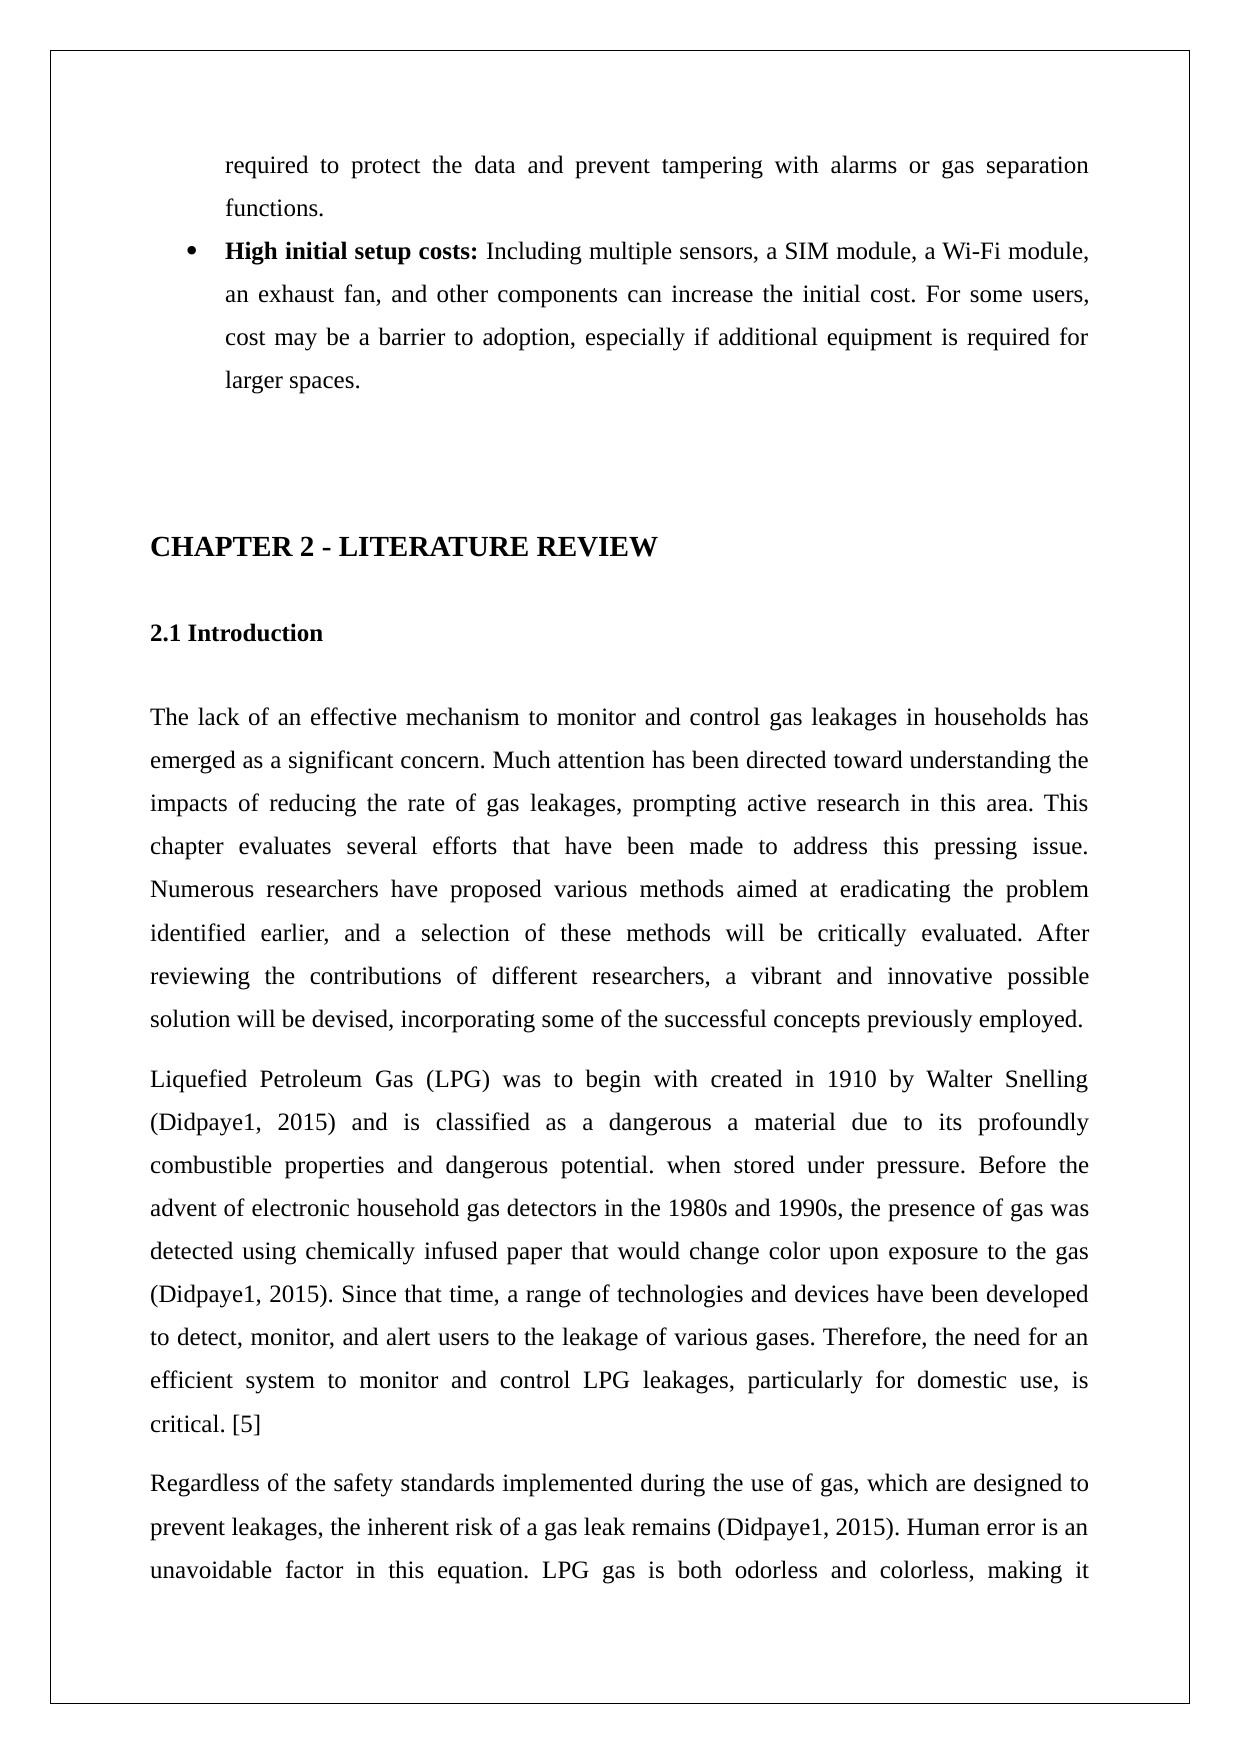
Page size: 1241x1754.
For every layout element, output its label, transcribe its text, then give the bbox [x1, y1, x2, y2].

text The lack of an effective mechanism to monitor and control gas leakages in households has emerged as a significant concern. Much attention has been directed toward understanding the impacts of reducing the rate of gas leakages, prompting active research in this area. This chapter evaluates several efforts that have been made to address this pressing issue. Numerous researchers have proposed various methods aimed at eradicating the problem identified earlier, and a selection of these methods will be critically evaluated. After reviewing the contributions of different researchers, a vibrant and innovative possible solution will be devised, incorporating some of the successful concepts previously employed. [150, 702, 1090, 1033]
list High initial setup costs: Including multiple sensors, a SIM module, a Wi-Fi module, an exhaust fan, and other components can increase the initial cost. For some users, cost may be a barrier to adoption, especially if additional equipment is required for larger spaces. [187, 236, 1090, 394]
subtitle CHAPTER 2 - LITERATURE REVIEW [150, 529, 1090, 563]
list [187, 150, 1090, 222]
subtitle 2.1 Introduction [150, 618, 1090, 647]
text Liquefied Petroleum Gas (LPG) was to begin with created in 1910 by Walter Snelling (Didpaye1, 2015) and is classified as a dangerous a material due to its profoundly combustible properties and dangerous potential. when stored under pressure. Before the advent of electronic household gas detectors in the 1980s and 1990s, the presence of gas was detected using chemically infused paper that would change color upon exposure to the gas (Didpaye1, 2015). Since that time, a range of technologies and devices have been developed to detect, monitor, and alert users to the leakage of various gases. Therefore, the need for an efficient system to monitor and control LPG leakages, particularly for domestic use, is critical. [150, 1064, 1090, 1437]
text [150, 1468, 1090, 1583]
